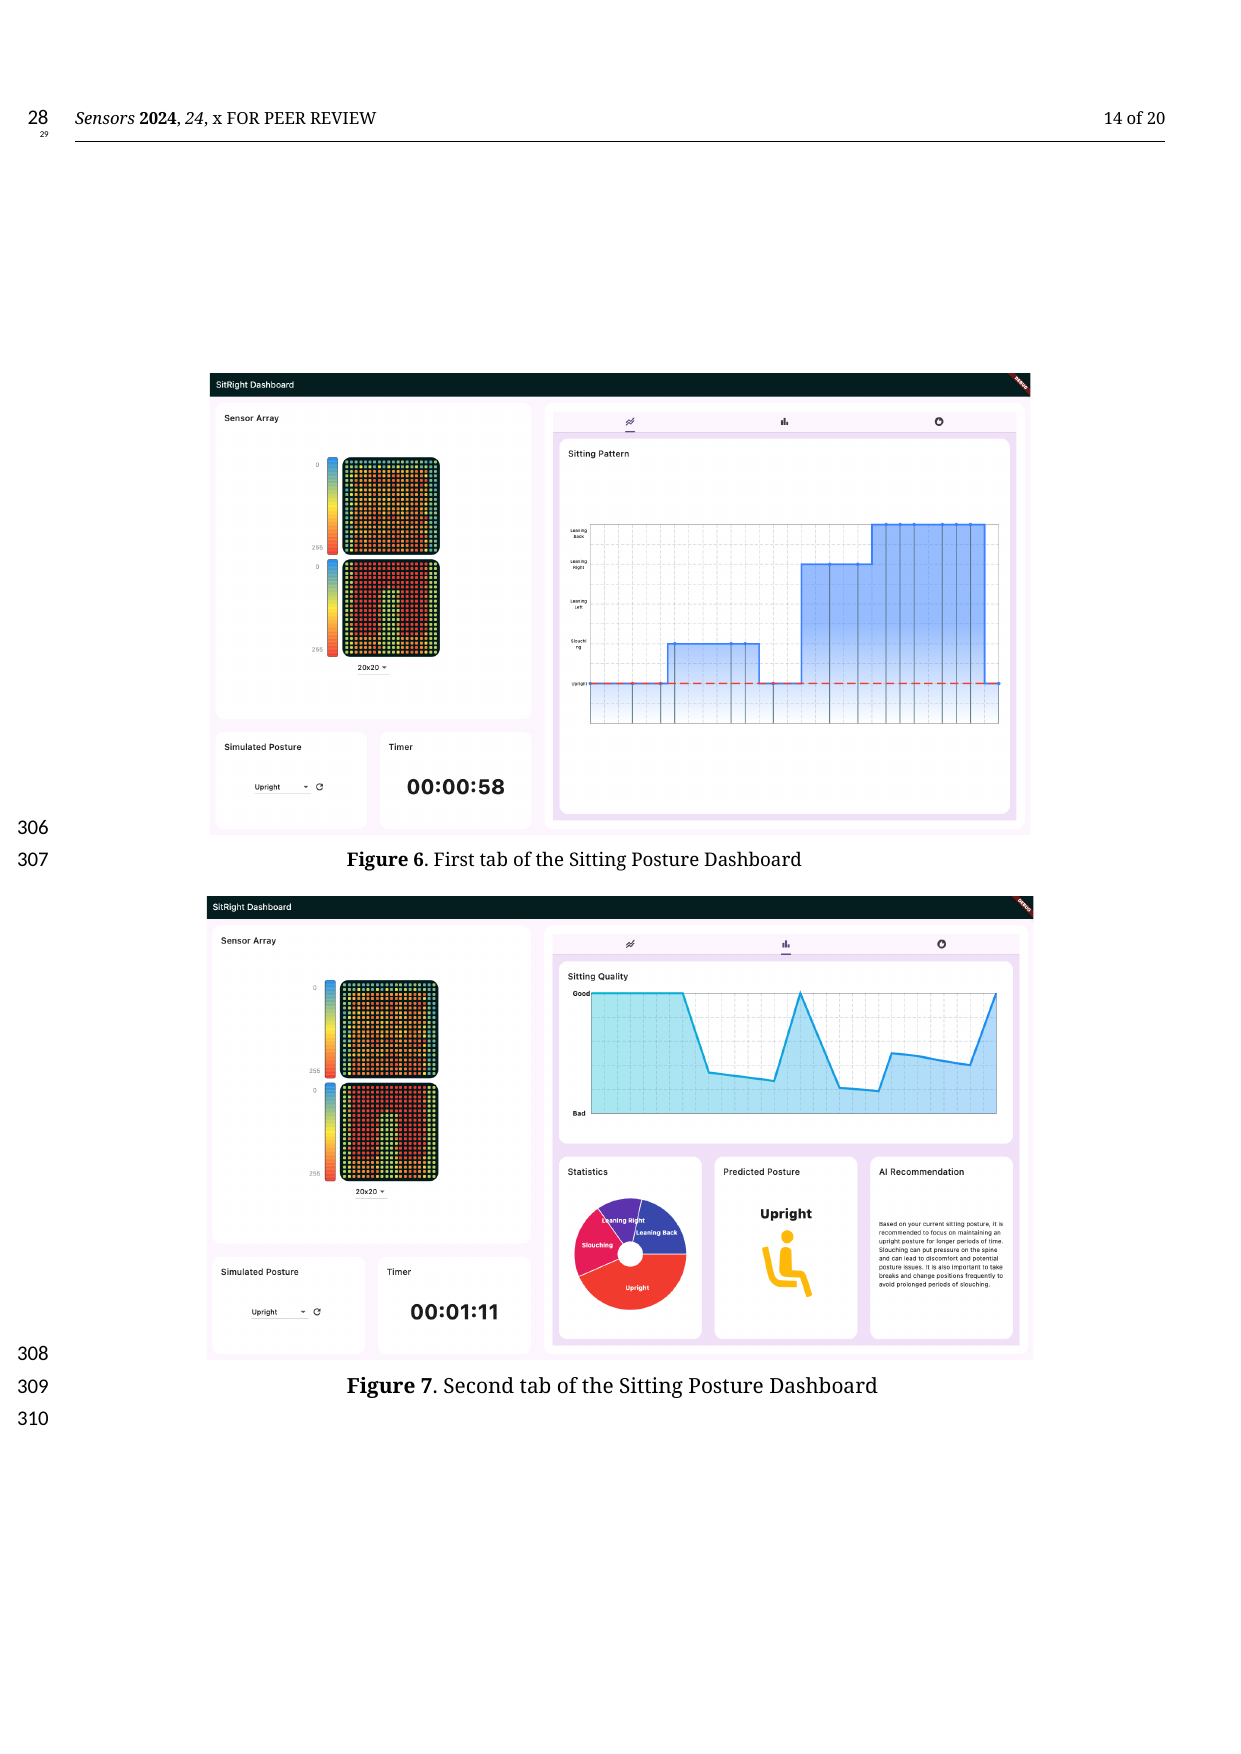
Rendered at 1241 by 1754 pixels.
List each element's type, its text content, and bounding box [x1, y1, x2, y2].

picture [206, 896, 1034, 1360]
subtitle Figure 7. Second tab of the Sitting Posture Dashboard [347, 1372, 1165, 1399]
text Figure 6. First tab of the Sitting Posture Dashboard [347, 847, 1165, 871]
picture [209, 373, 1031, 835]
